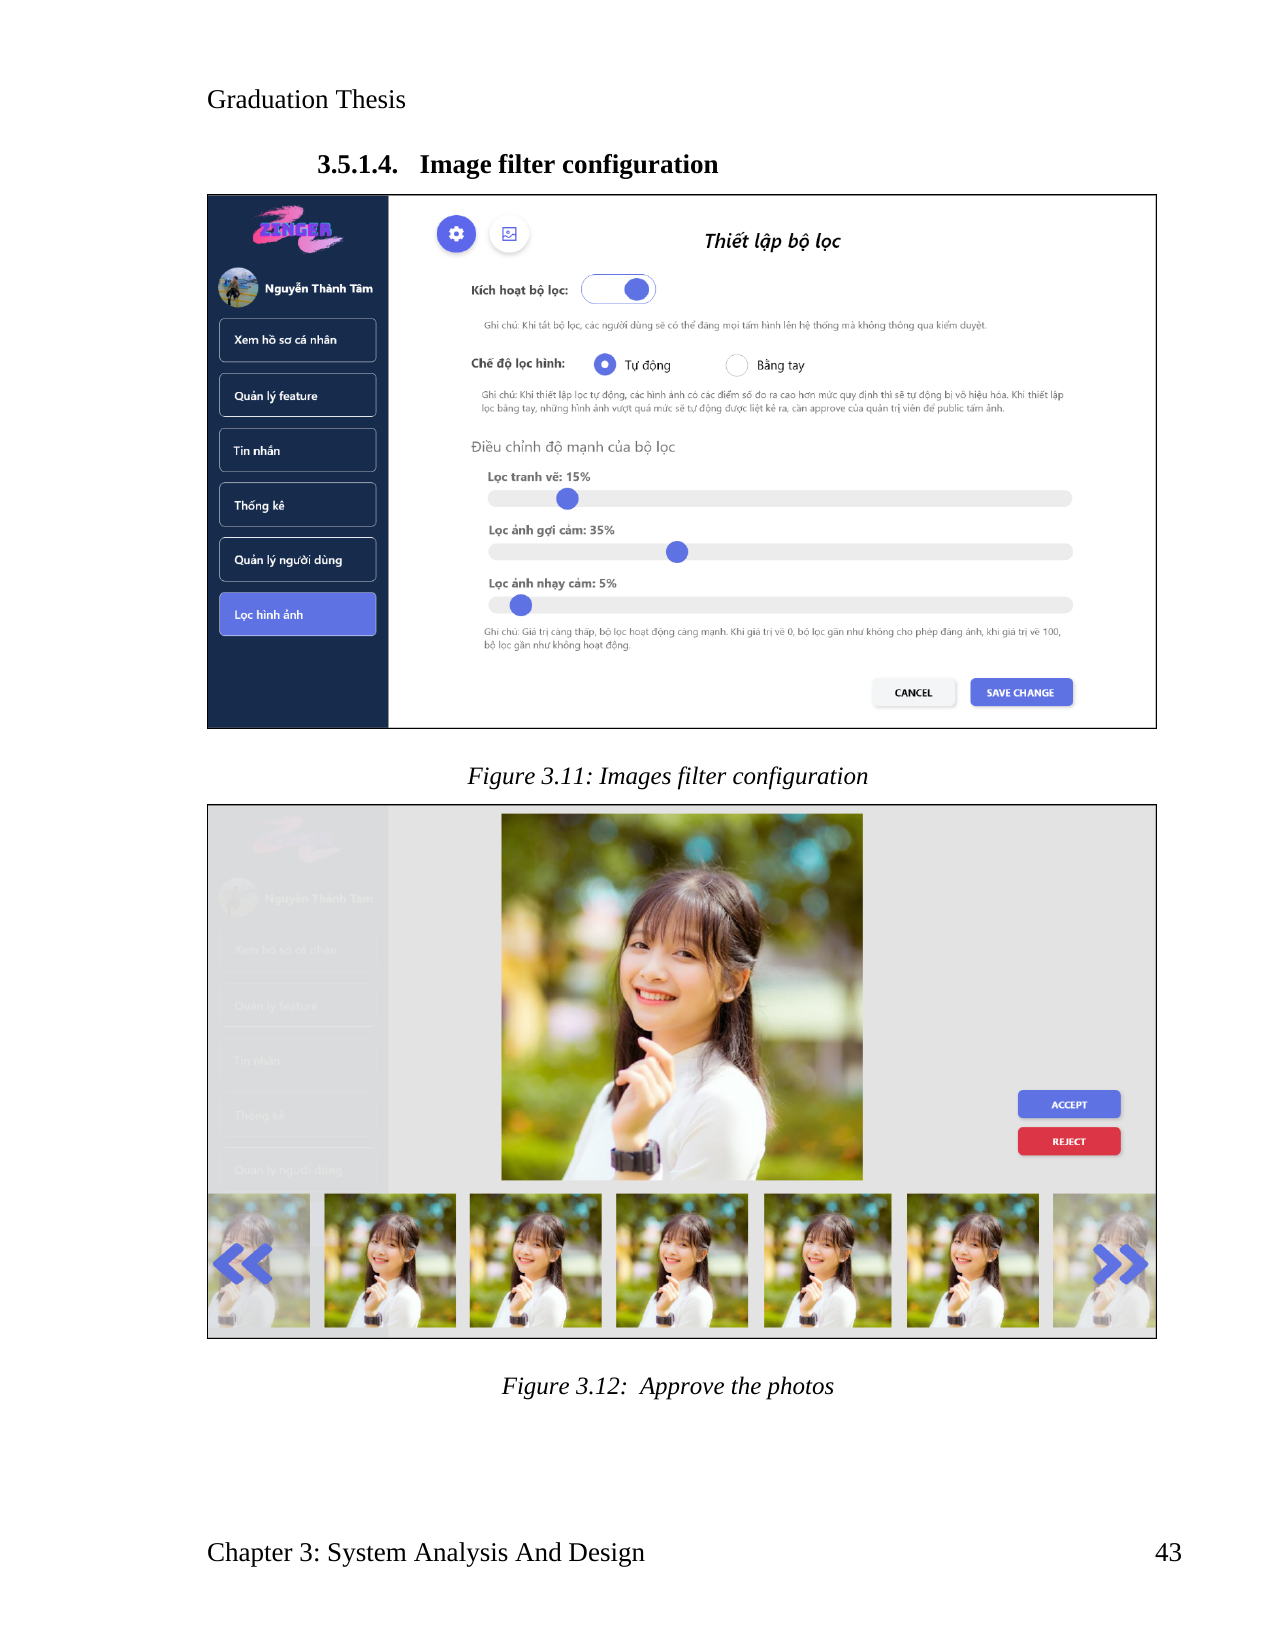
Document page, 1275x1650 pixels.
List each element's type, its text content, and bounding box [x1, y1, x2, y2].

subtitle Image filter configuration [317, 148, 1157, 179]
text Approve the photos [244, 1371, 1157, 1399]
picture [208, 195, 1156, 728]
text Images filter configuration [244, 761, 1157, 790]
picture [208, 805, 1156, 1338]
